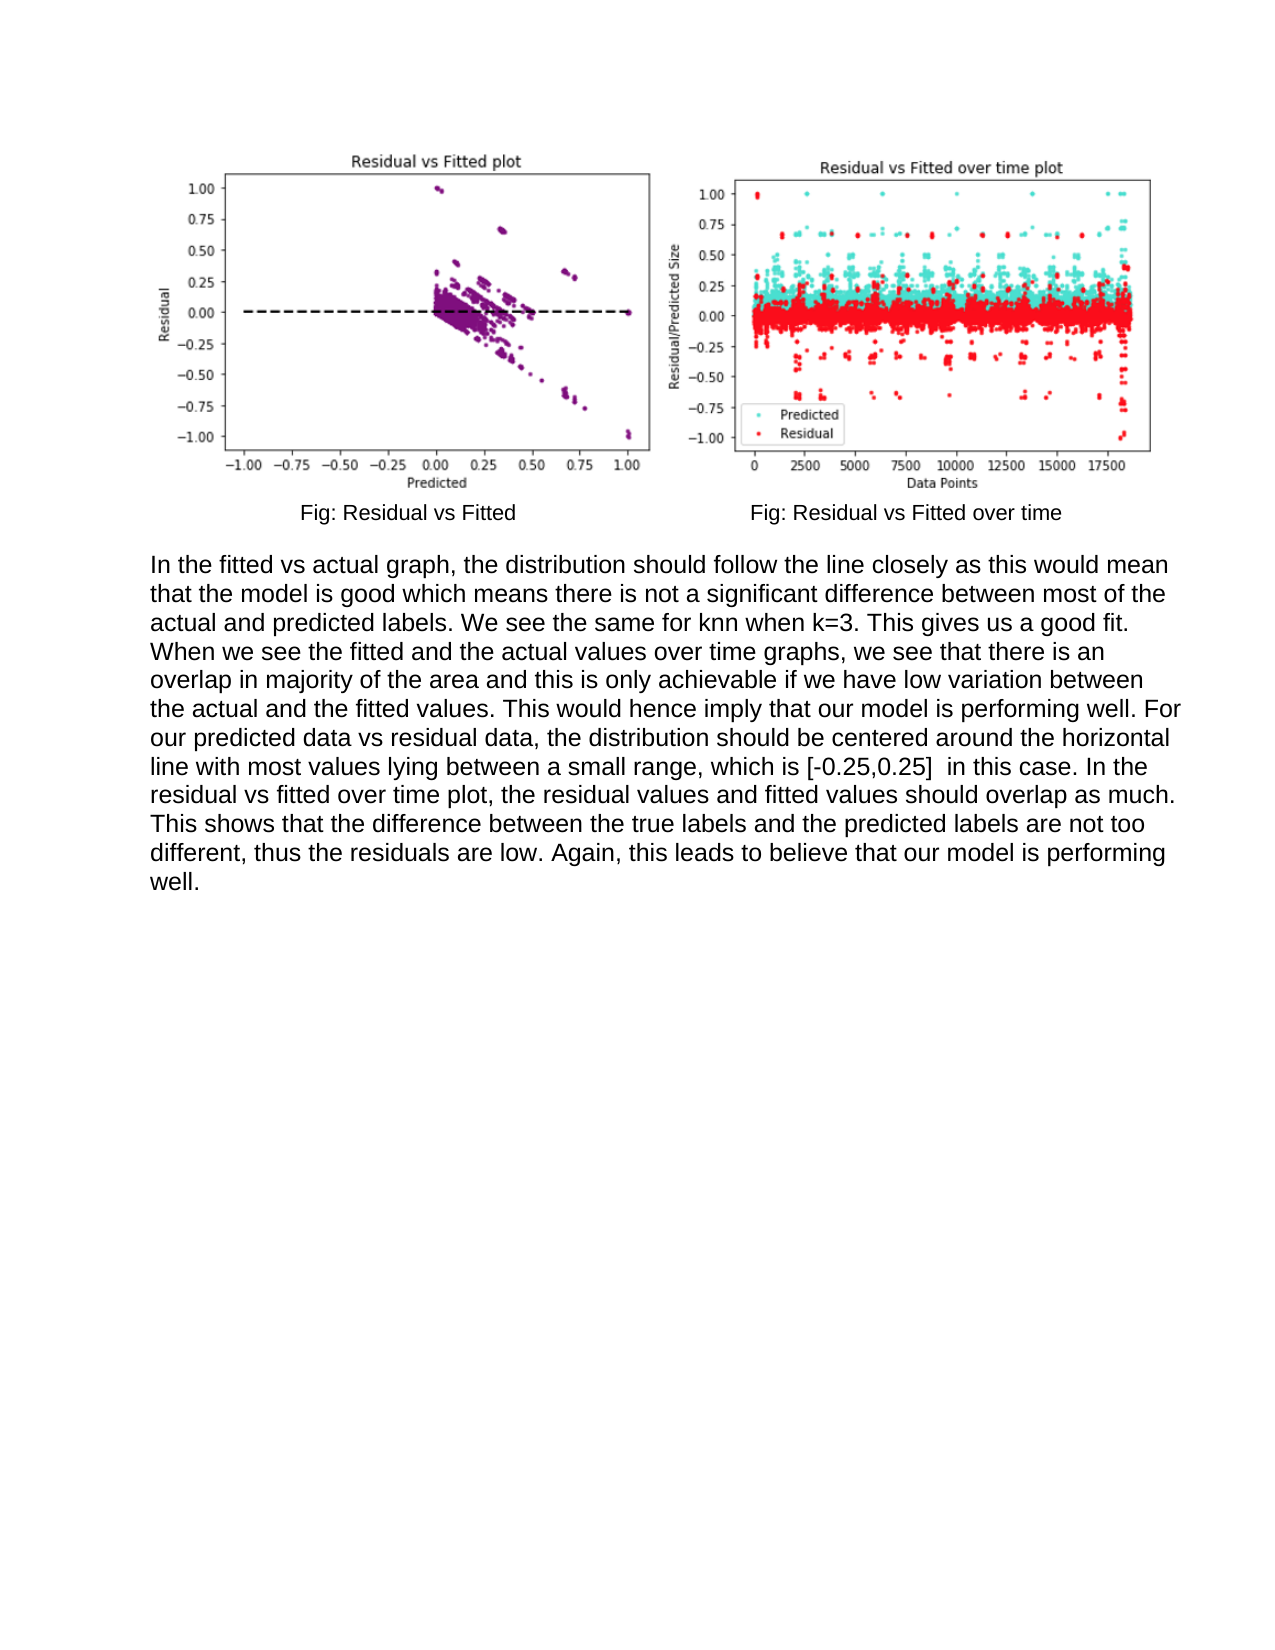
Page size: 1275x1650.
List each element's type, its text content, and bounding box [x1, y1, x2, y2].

text In the fitted vs actual graph, the distribution should follow the line closely as this would mean that the model is good which means there is not a significant difference between most of the actual and predicted labels. We see the same for knn when k=3. This gives us a good fit. When we see the fitted and the actual values over time graphs, we see that there is an overlap in majority of the area and this is only achievable if we have low variation between the actual and the fitted values. This would hence imply that our model is performing well. For our predicted data vs residual data, the distribution should be centered around the horizontal line with most values lying between a small range, which is [-0.25,0.25] in this case. In the residual vs fitted over time plot, the residual values and fitted values should overlap as much. This shows that the difference between the true labels and the predicted labels are not too different, thus the residuals are low. Again, this leads to believe that our model is performing well.Question 3: Compare these regression models you have used and write some comments, such as which model is best at handling categorical features, which model is good at handling sparse features or not? which model overall generates the best results? [150, 550, 1183, 895]
picture [150, 150, 1184, 500]
text Fig: Residual vs Fitted Fig: Residual vs Fitted over time [225, 500, 1183, 525]
